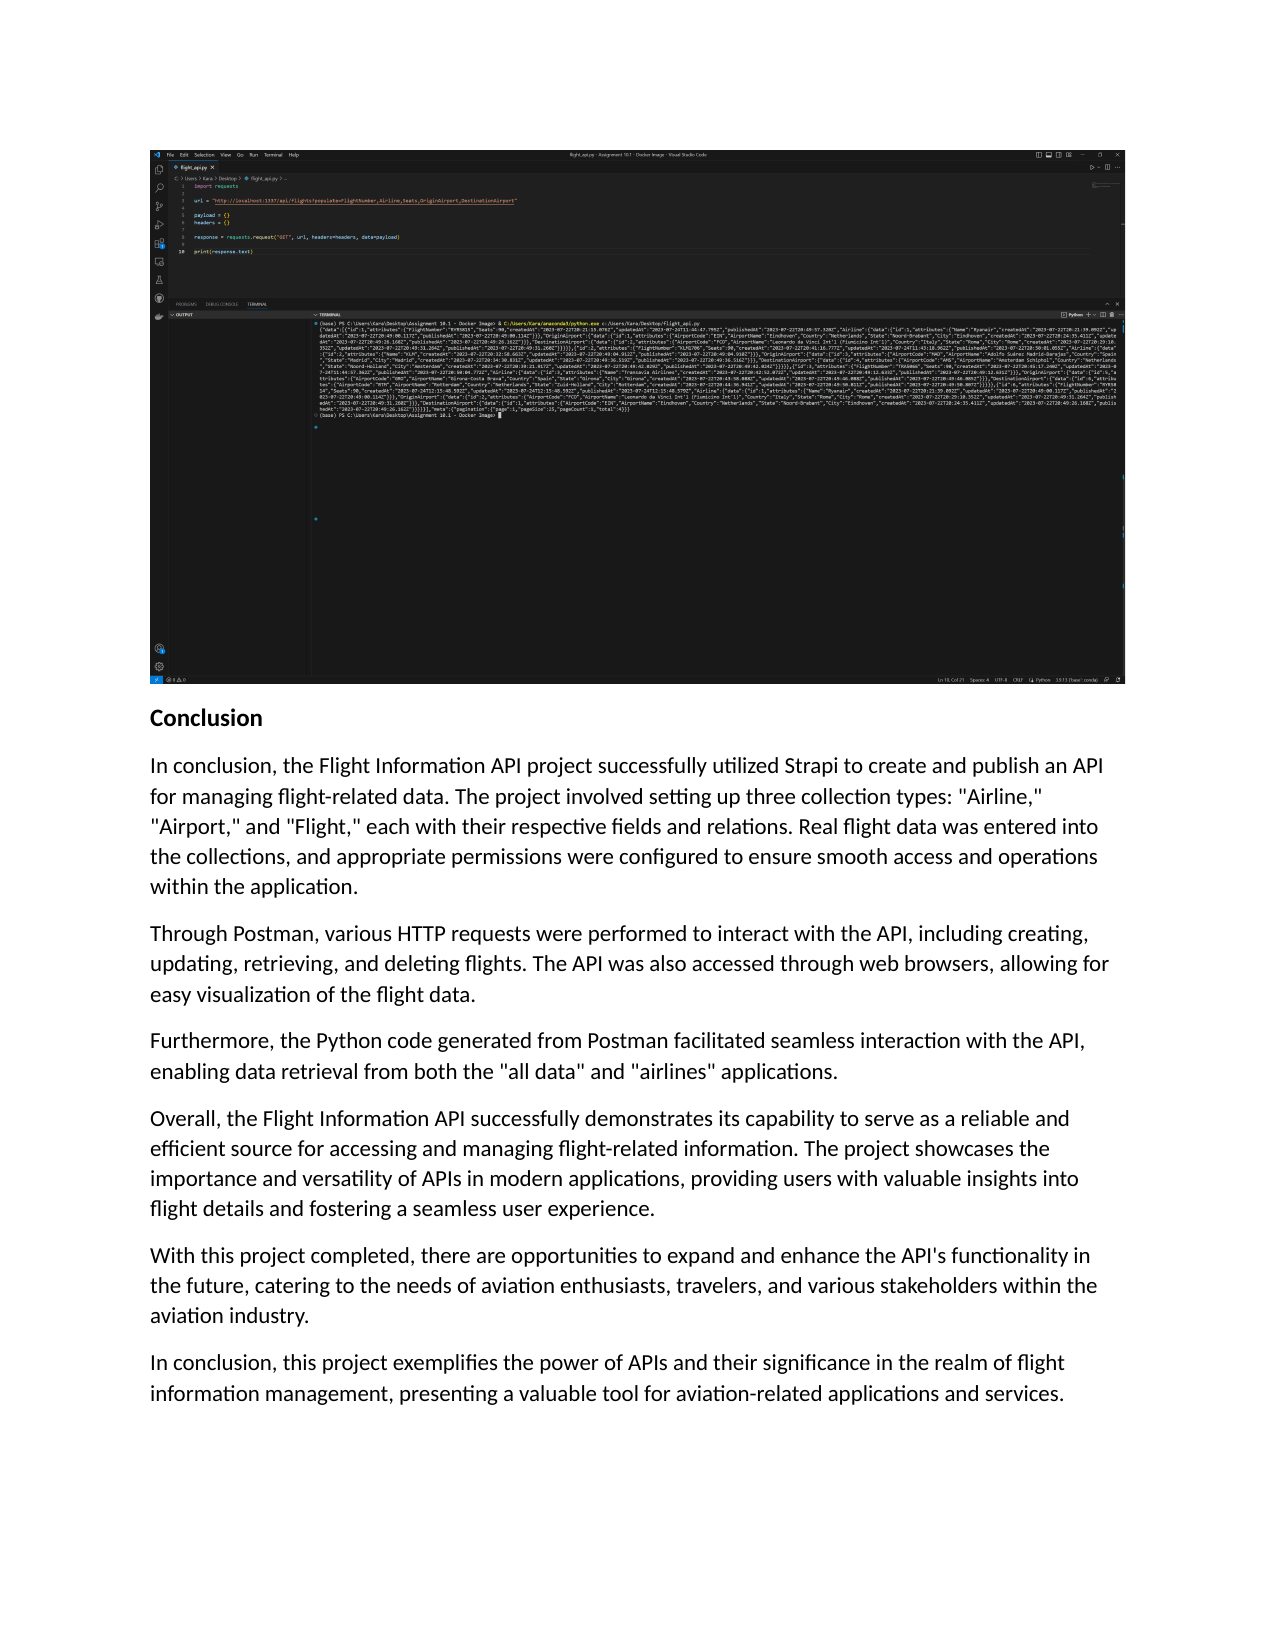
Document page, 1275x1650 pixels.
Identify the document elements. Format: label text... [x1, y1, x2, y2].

text In conclusion, the Flight Information API project successfully utilized Strapi to create and publish an API for managing flight-related data. The project involved setting up three collection types: "Airline," "Airport," and "Flight," each with their respective fields and relations. Real flight data was entered into the collections, and appropriate permissions were configured to ensure smooth access and operations within the application. [150, 752, 1125, 901]
text Conclusion [150, 702, 1125, 733]
text Furthermore, the Python code generated from Postman facilitated seamless interaction with the API, enabling data retrieval from both the "all data" and "airlines" applications. [150, 1027, 1125, 1085]
text With this project completed, there are opportunities to expand and enhance the API's functionality in the future, catering to the needs of aviation enthusiasts, travelers, and various stakeholders within the aviation industry. [150, 1241, 1125, 1330]
text Through Postman, various HTTP requests were performed to interact with the API, including creating, updating, retrieving, and deleting flights. The API was also accessed through web browsers, allowing for easy visualization of the flight data. [150, 919, 1125, 1008]
text Overall, the Flight Information API successfully demonstrates its capability to serve as a reliable and efficient source for accessing and managing flight-related information. The project showcases the importance and versatility of APIs in modern applications, providing users with valuable insights into flight details and fostering a seamless user experience. [150, 1104, 1125, 1222]
picture [150, 150, 1125, 684]
text In conclusion, this project exemplifies the power of APIs and their significance in the realm of flight information management, presenting a valuable tool for aviation-related applications and services. [150, 1348, 1125, 1407]
